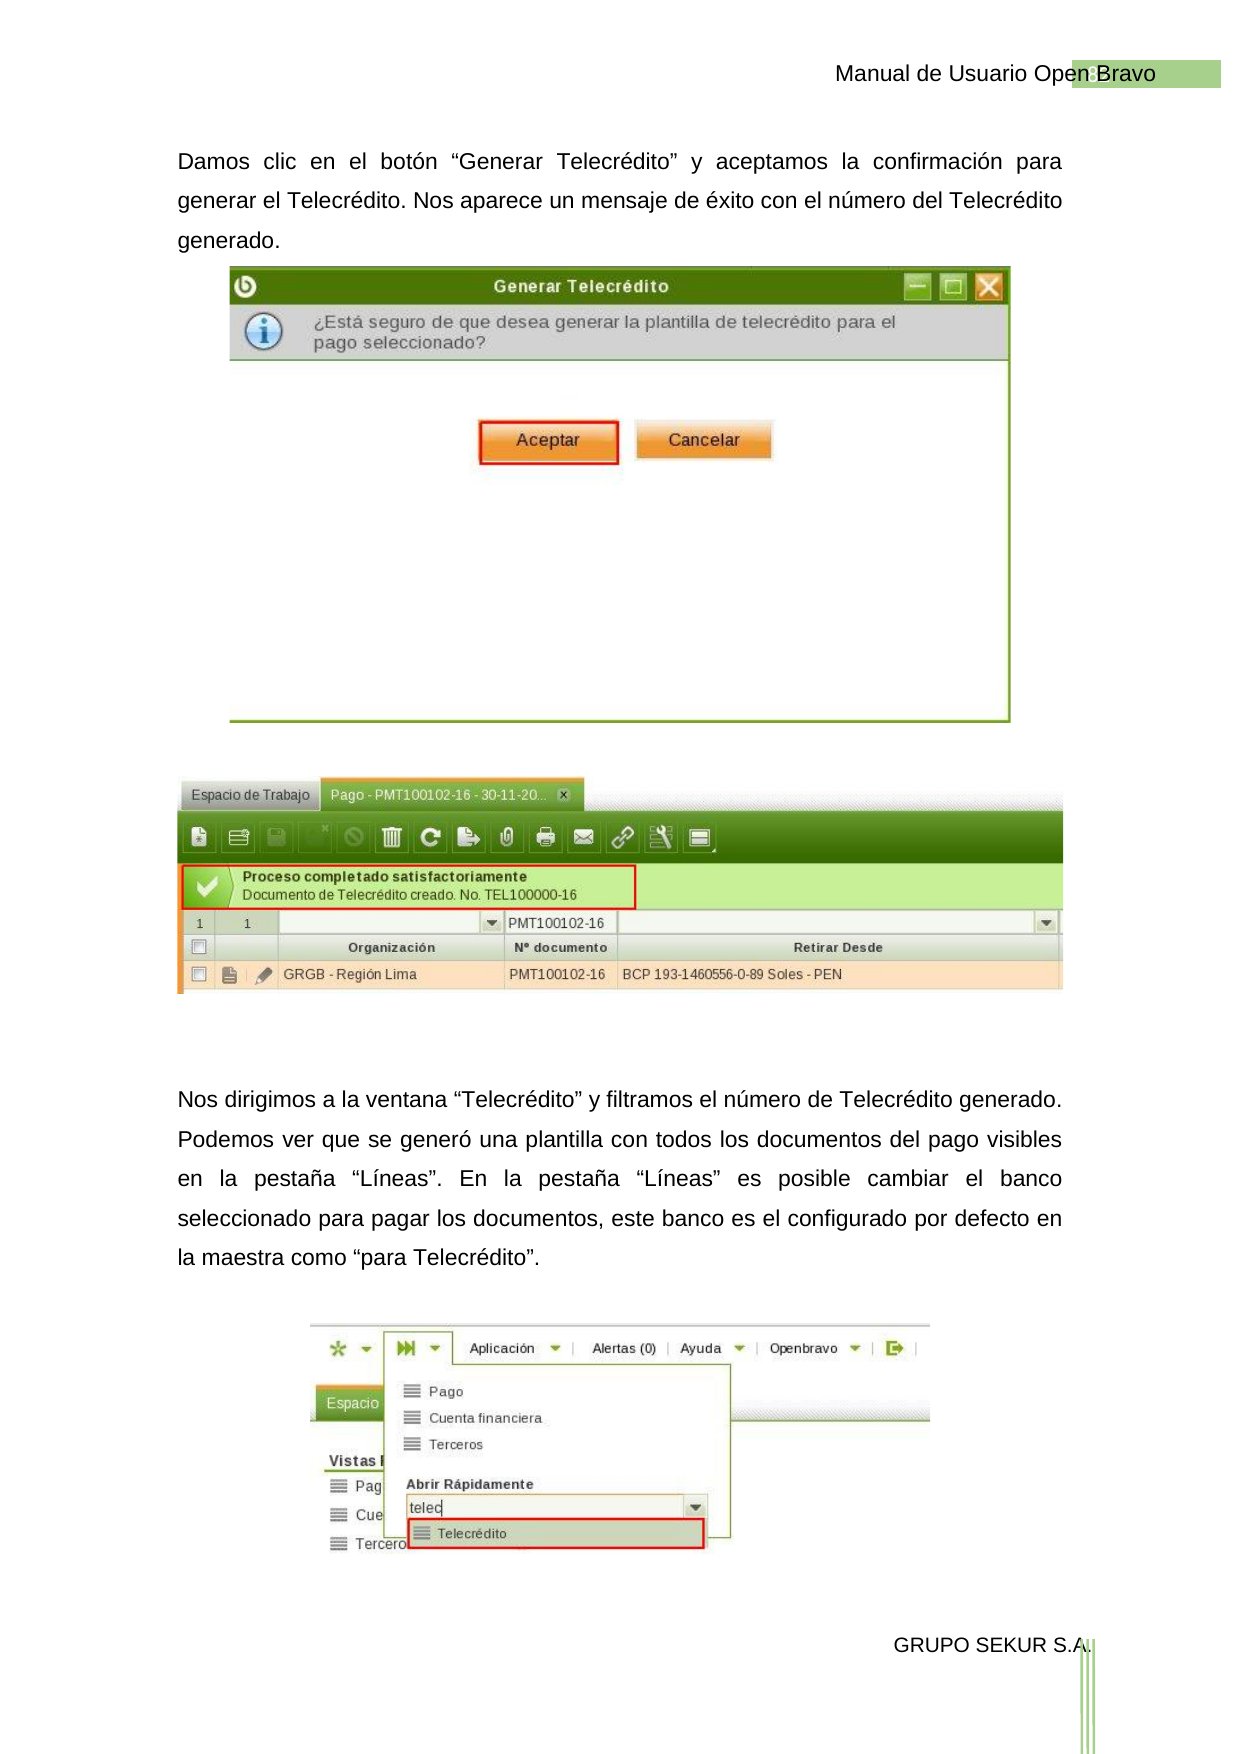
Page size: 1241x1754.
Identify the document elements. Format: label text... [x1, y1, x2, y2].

picture [310, 1323, 931, 1560]
picture [229, 266, 1011, 723]
picture [177, 776, 1064, 994]
list Damos clic en el botón “Generar Telecrédito” y aceptamos la confirmación para generar el Telecrédito. Nos aparece un mensaje de éxito con el número del Telecrédito generado. [177, 148, 1063, 253]
list Nos dirigimos a la ventana “Telecrédito” y filtramos el número de Telecrédito generado. Podemos ver que se generó una plantilla con todos los documentos del pago visibles en la pestaña “Líneas”. En la pestaña “Líneas” es posible cambiar el banco seleccionado para pagar los documentos, este banco es el configurado por defecto en la maestra como “para Telecrédito”. [177, 1086, 1063, 1271]
